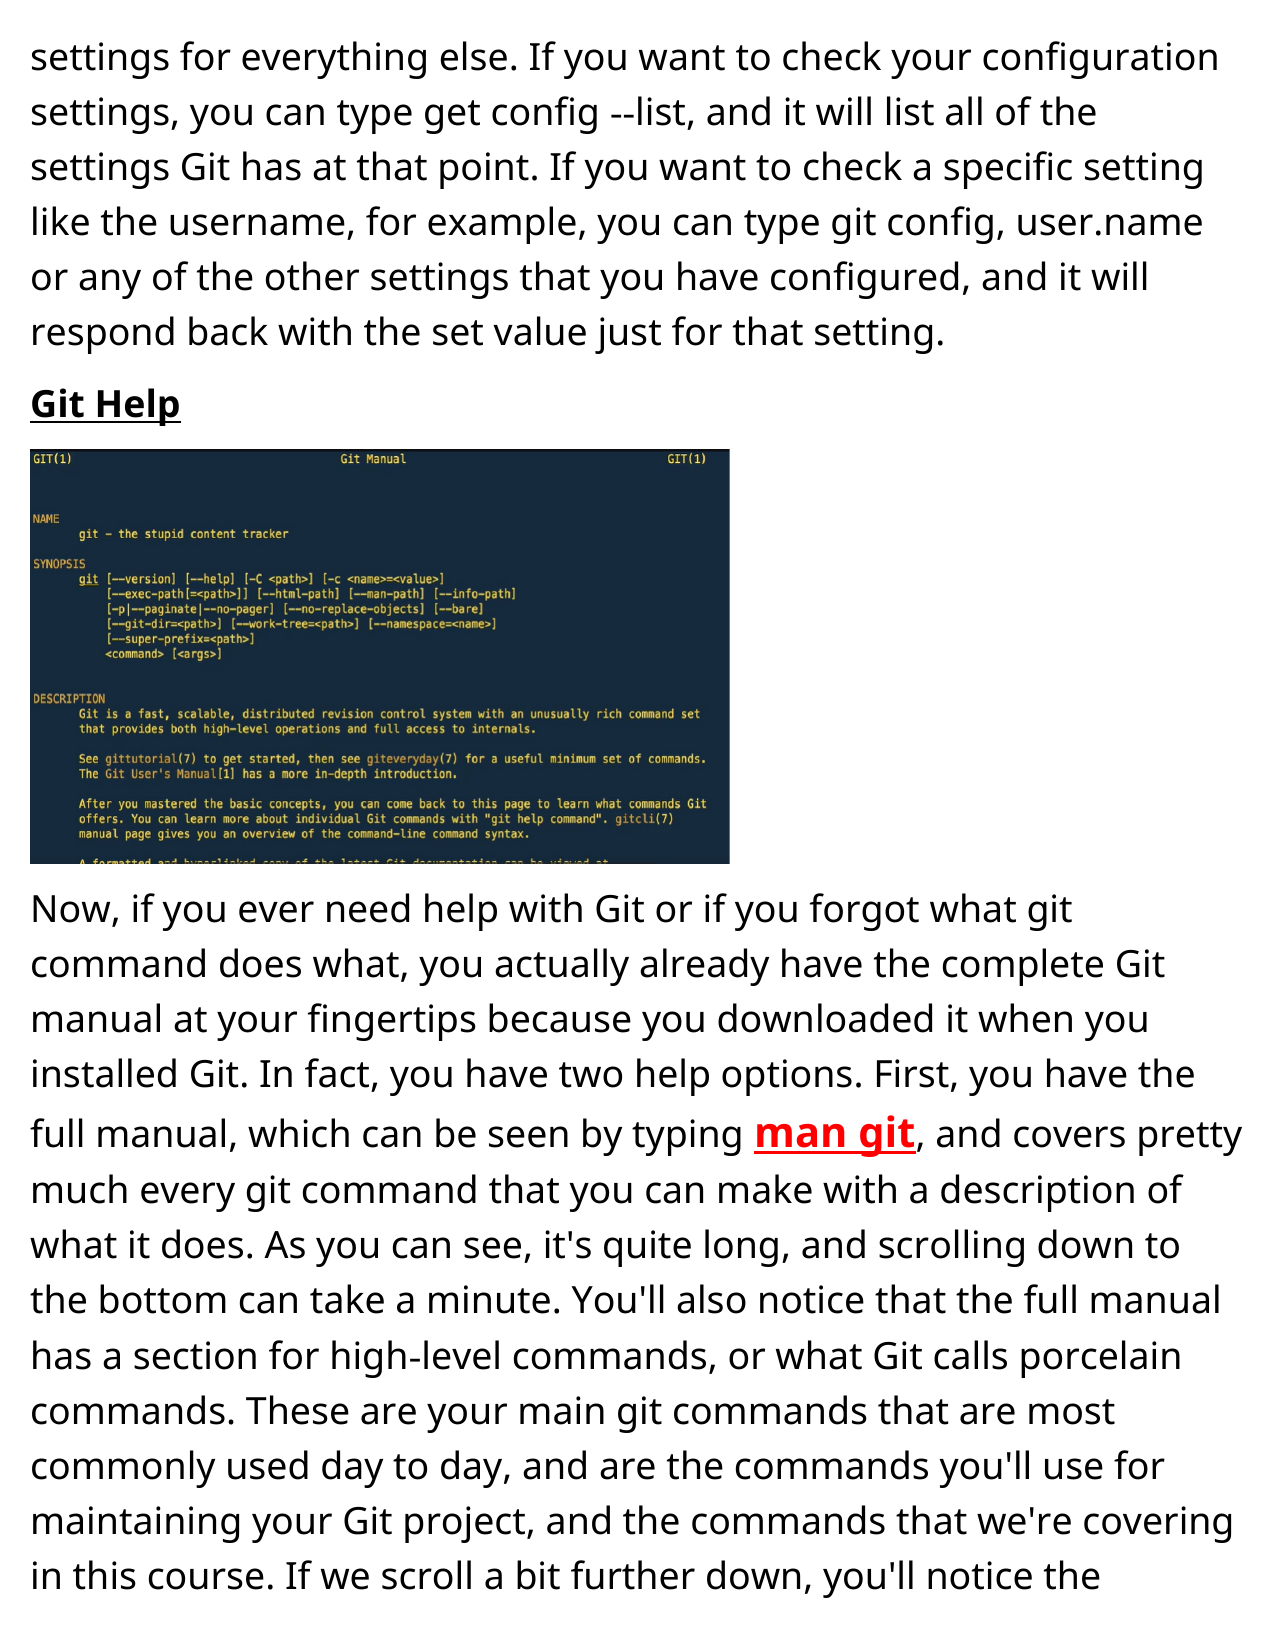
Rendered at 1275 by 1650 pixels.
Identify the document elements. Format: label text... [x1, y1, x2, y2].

text Git Help [30, 377, 1245, 428]
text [30, 30, 1245, 357]
picture [30, 449, 730, 864]
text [30, 882, 1245, 1600]
